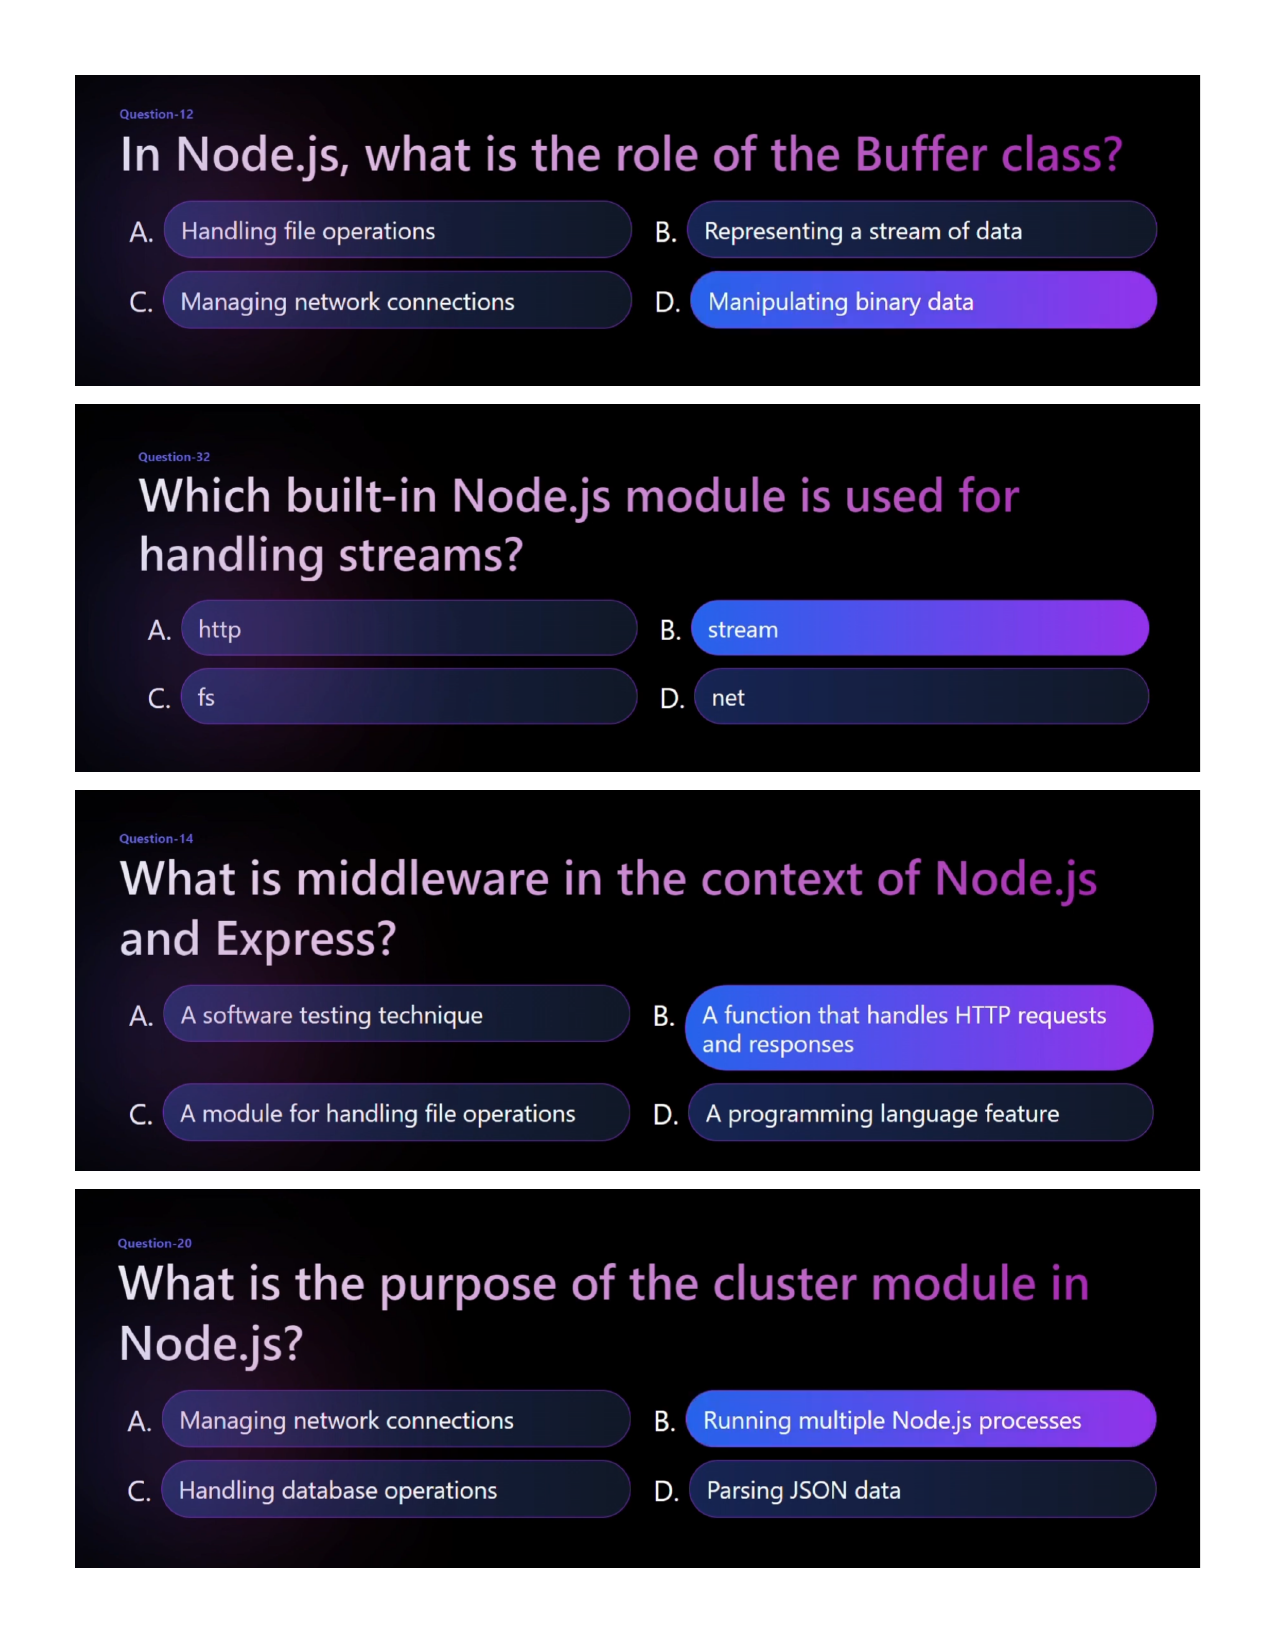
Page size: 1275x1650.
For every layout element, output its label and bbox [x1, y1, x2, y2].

picture [75, 1189, 1200, 1568]
picture [75, 404, 1200, 772]
picture [75, 75, 1200, 386]
picture [75, 790, 1200, 1171]
